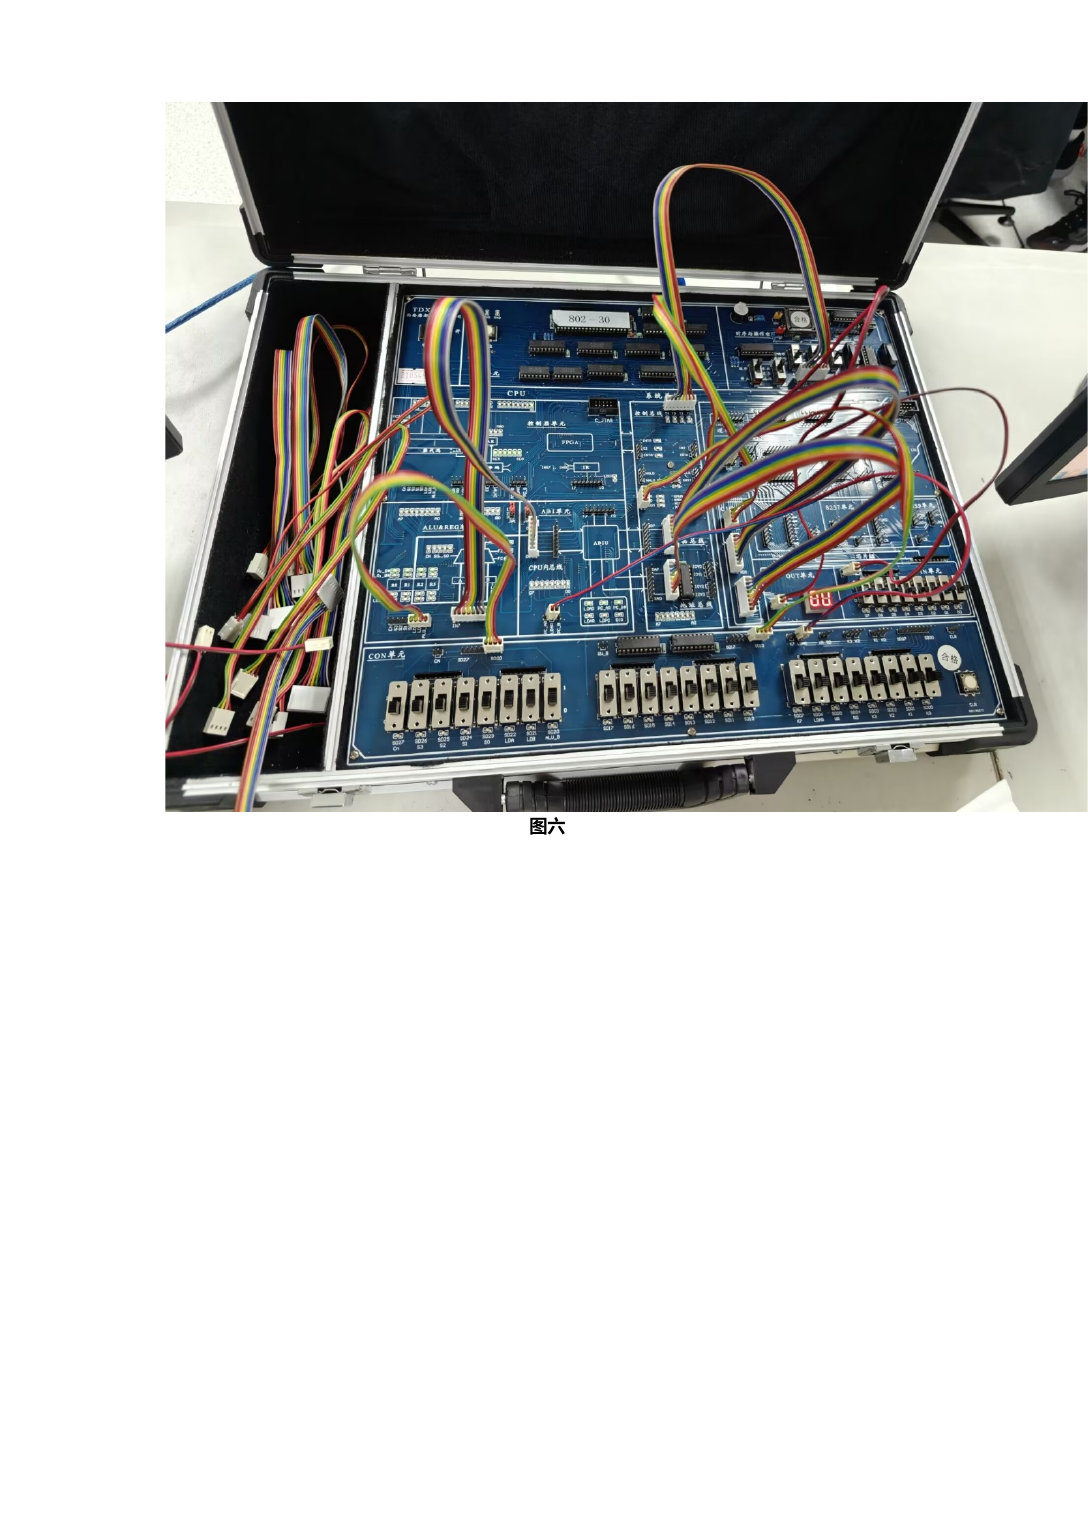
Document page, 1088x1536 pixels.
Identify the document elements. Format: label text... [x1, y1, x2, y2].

picture [165, 102, 1088, 812]
text 图六 [75, 811, 1021, 839]
